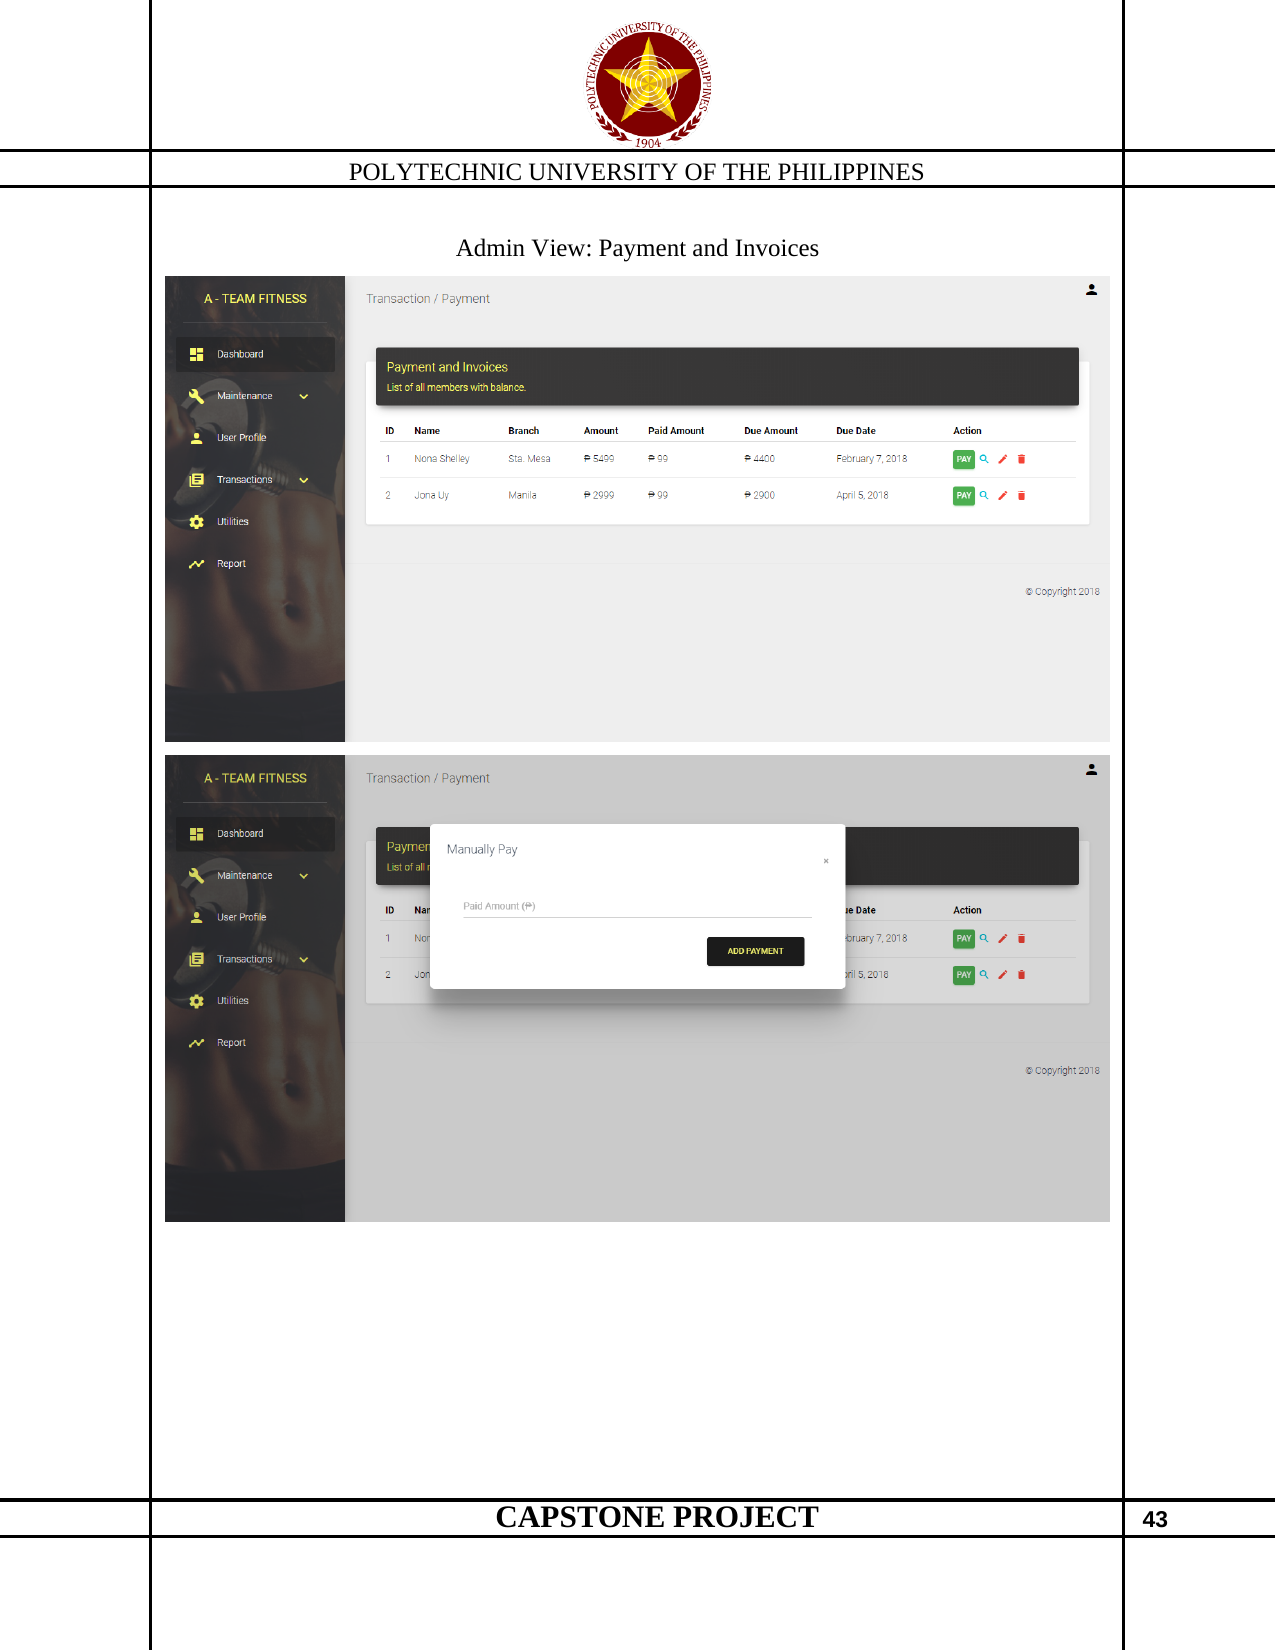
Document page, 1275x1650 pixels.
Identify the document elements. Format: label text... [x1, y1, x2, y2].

picture [165, 276, 1110, 742]
picture [165, 755, 1110, 1222]
text Admin View: Payment and Invoices [165, 233, 1110, 262]
picture [583, 20, 712, 149]
